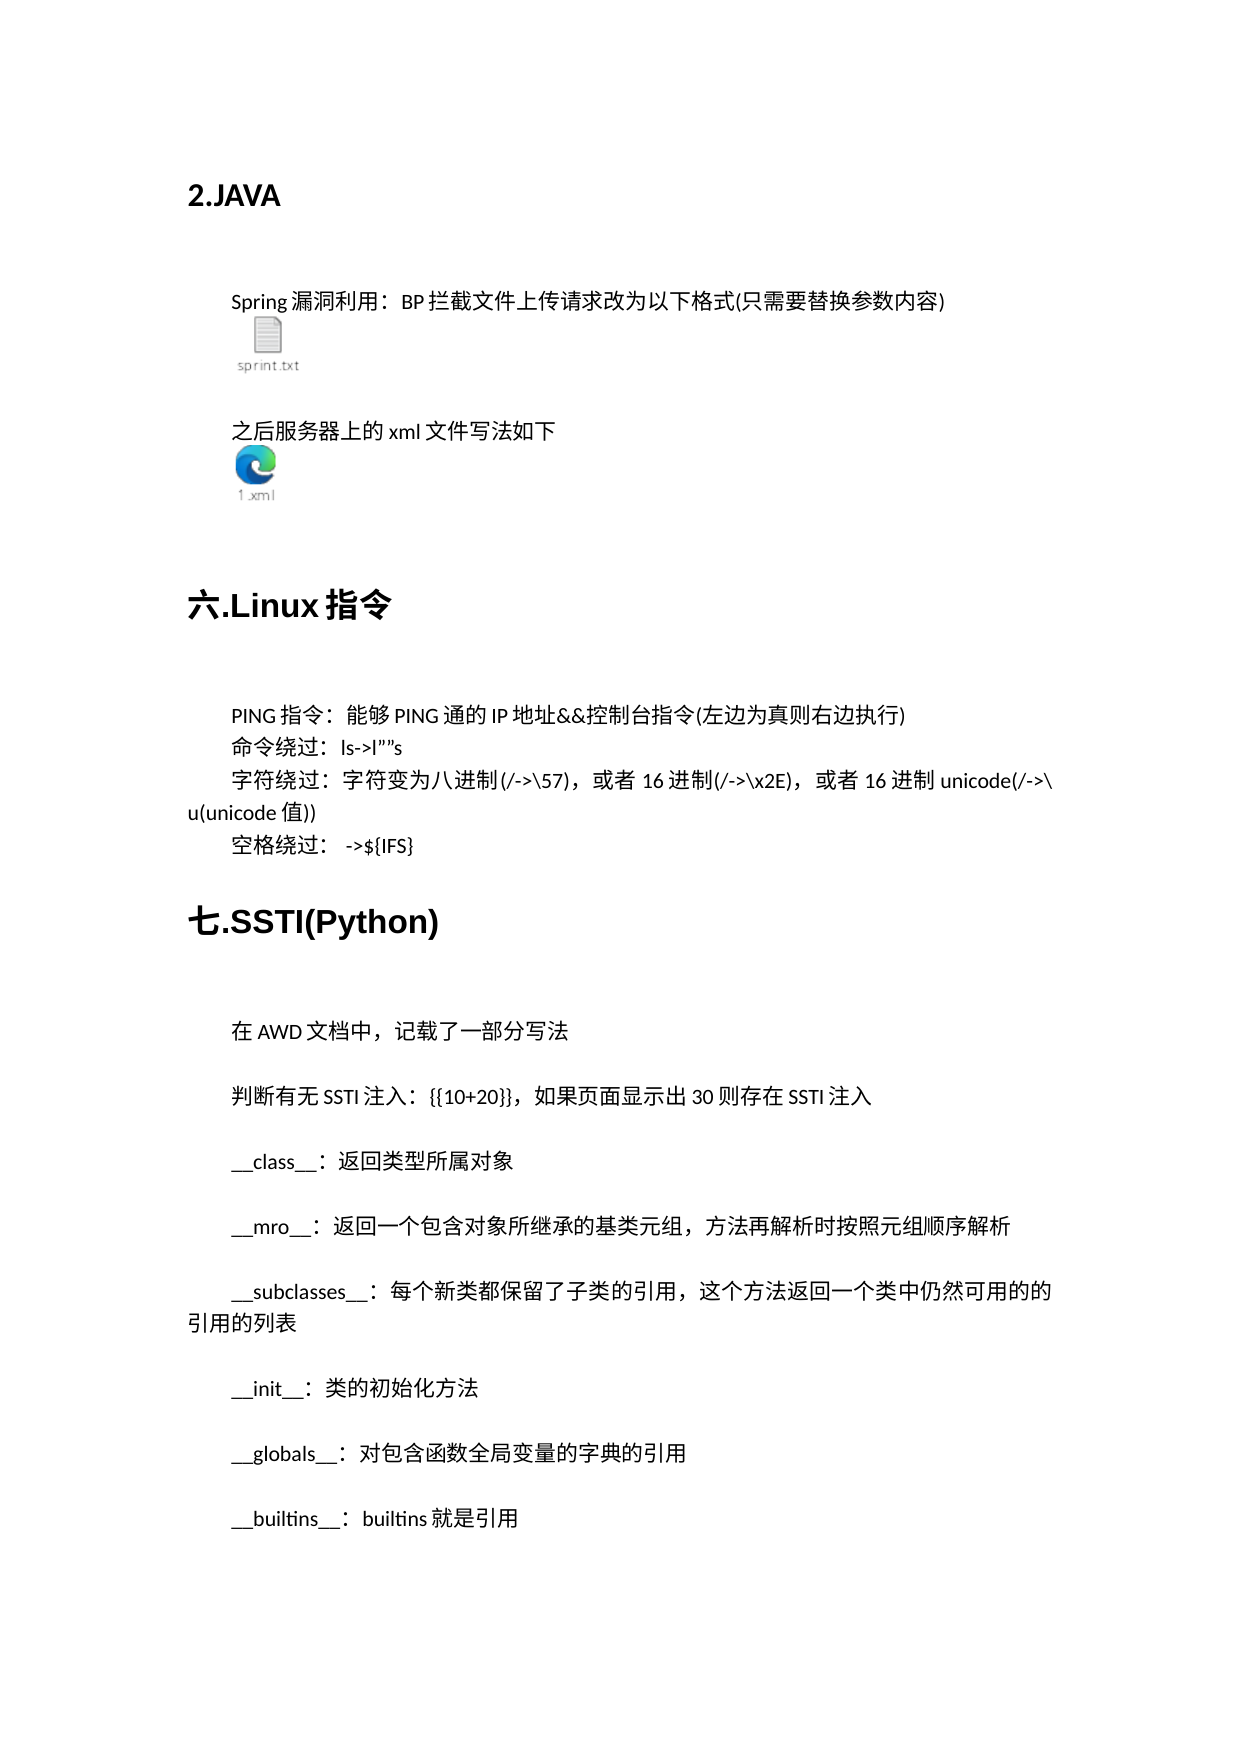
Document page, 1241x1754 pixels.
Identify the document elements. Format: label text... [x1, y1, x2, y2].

subtitle 2.JAVA [187, 162, 1053, 227]
list __class__：返回类型所属对象 [187, 1143, 1053, 1176]
list 判断有无SSTI注入：{{10+20}}，如果页面显示出30则存在SSTI注入 [187, 1078, 1053, 1111]
subtitle 七.SSTI(Python) [187, 887, 1053, 952]
list 在AWD文档中，记载了一部分写法 [187, 1013, 1053, 1046]
subtitle 六.Linux指令 [187, 570, 1053, 635]
list 命令绕过：ls->l””s [187, 730, 1053, 762]
list 空格绕过： ->${IFS} [187, 827, 1053, 860]
list 之后服务器上的xml文件写法如下 [187, 413, 1053, 446]
list __builtins__：builtins就是引用 [187, 1501, 1053, 1533]
list PING指令：能够PING通的IP地址&&控制台指令(左边为真则右边执行) [187, 697, 1053, 730]
list __init__：类的初始化方法 [187, 1371, 1053, 1403]
list __mro__：返回一个包含对象所继承的基类元组，方法再解析时按照元组顺序解析 [187, 1208, 1053, 1241]
list __subclasses__：每个新类都保留了子类的引用，这个方法返回一个类中仍然可用的的引用的列表 [187, 1273, 1053, 1338]
list 字符绕过：字符变为八进制(/->\57)，或者16进制(/->\x2E)，或者16进制unicode(/->\u(unicode值)) [187, 762, 1053, 827]
list __globals__：对包含函数全局变量的字典的引用 [187, 1436, 1053, 1468]
list Spring漏洞利用：BP拦截文件上传请求改为以下格式(只需要替换参数内容) [187, 283, 1053, 316]
